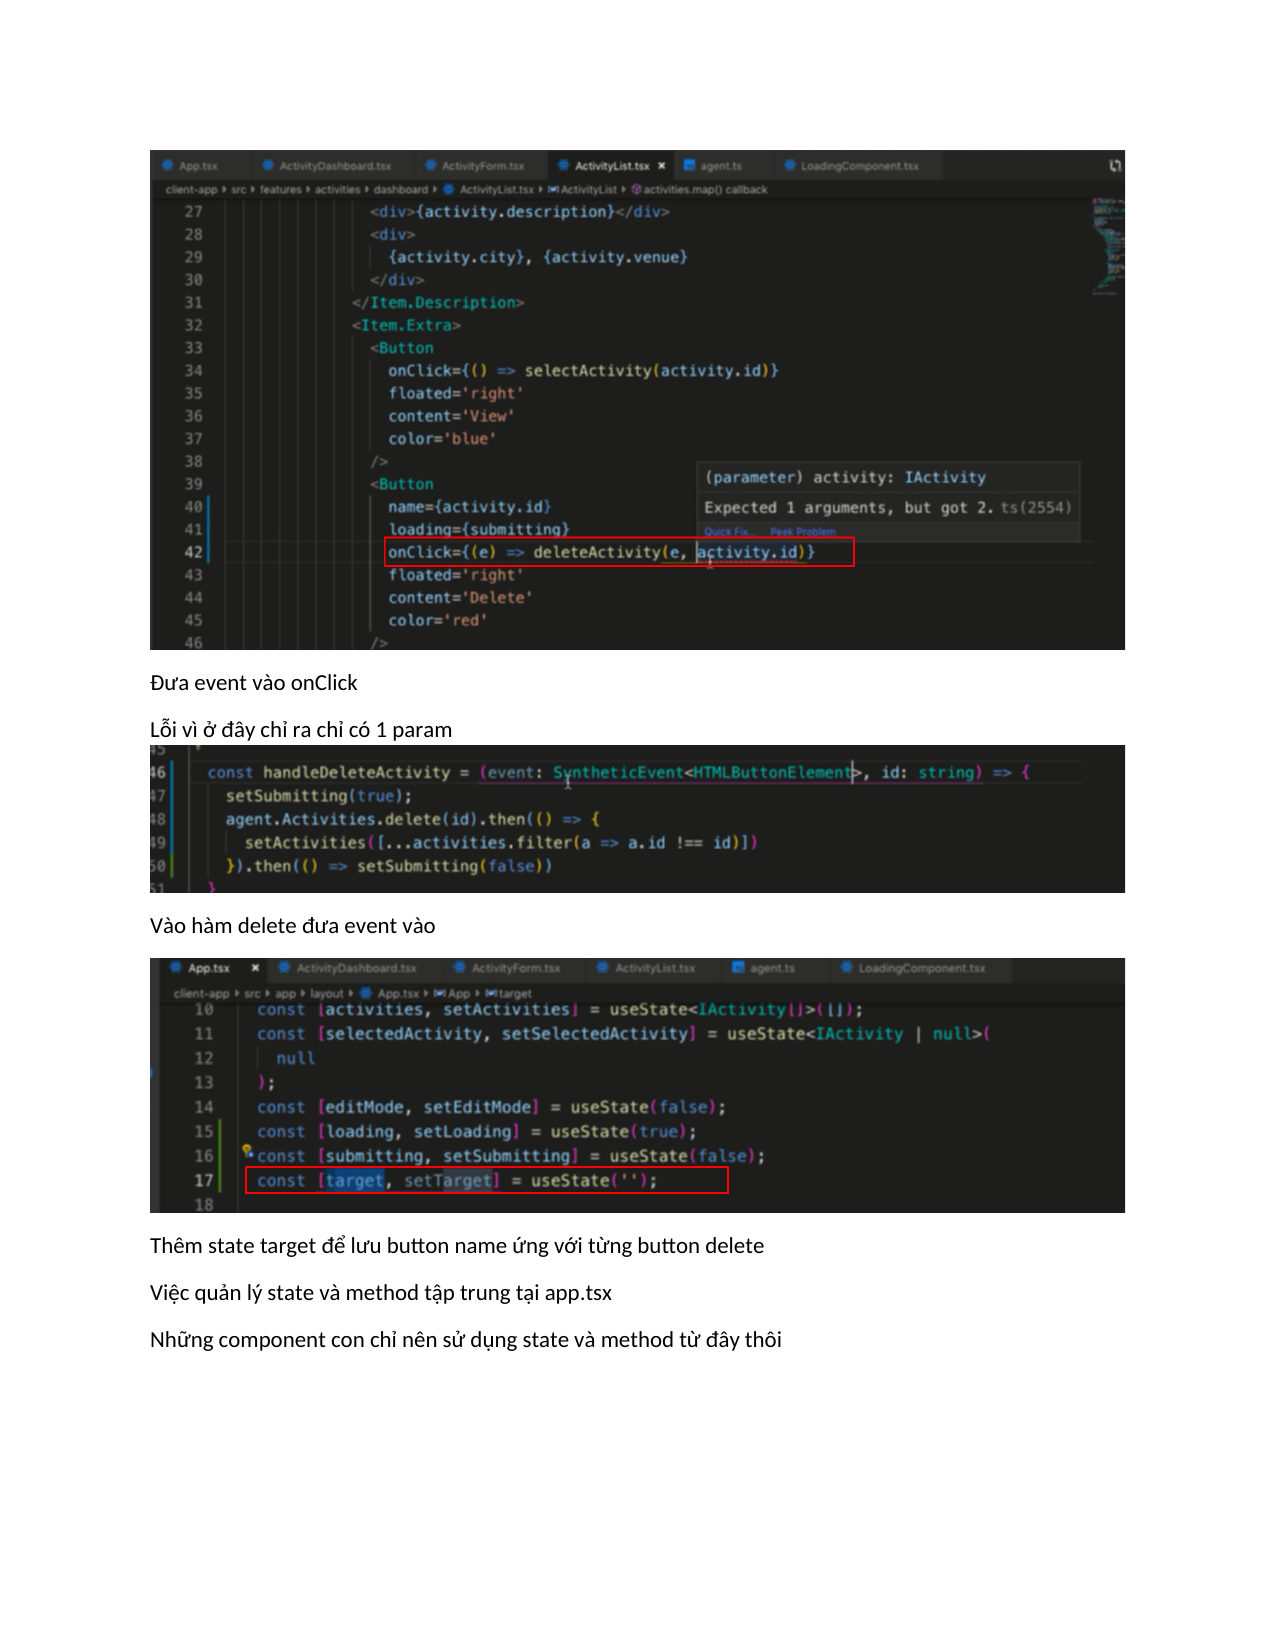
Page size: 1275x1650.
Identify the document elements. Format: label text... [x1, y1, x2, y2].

text Những component con chỉ nên sử dụng state và method từ đây thôi [150, 1325, 1125, 1353]
text Việc quản lý state và method tập trung tại app.tsx [150, 1278, 1125, 1306]
picture [150, 150, 1125, 650]
text Đưa event vào onClick [150, 668, 1125, 696]
text Thêm state target để lưu button name ứng với từng button delete [150, 1231, 1125, 1259]
text Lỗi vì ở đây chỉ ra chỉ có 1 param [150, 715, 1125, 745]
picture [150, 745, 1125, 893]
picture [150, 958, 1125, 1213]
text Vào hàm delete đưa event vào [150, 911, 1125, 939]
